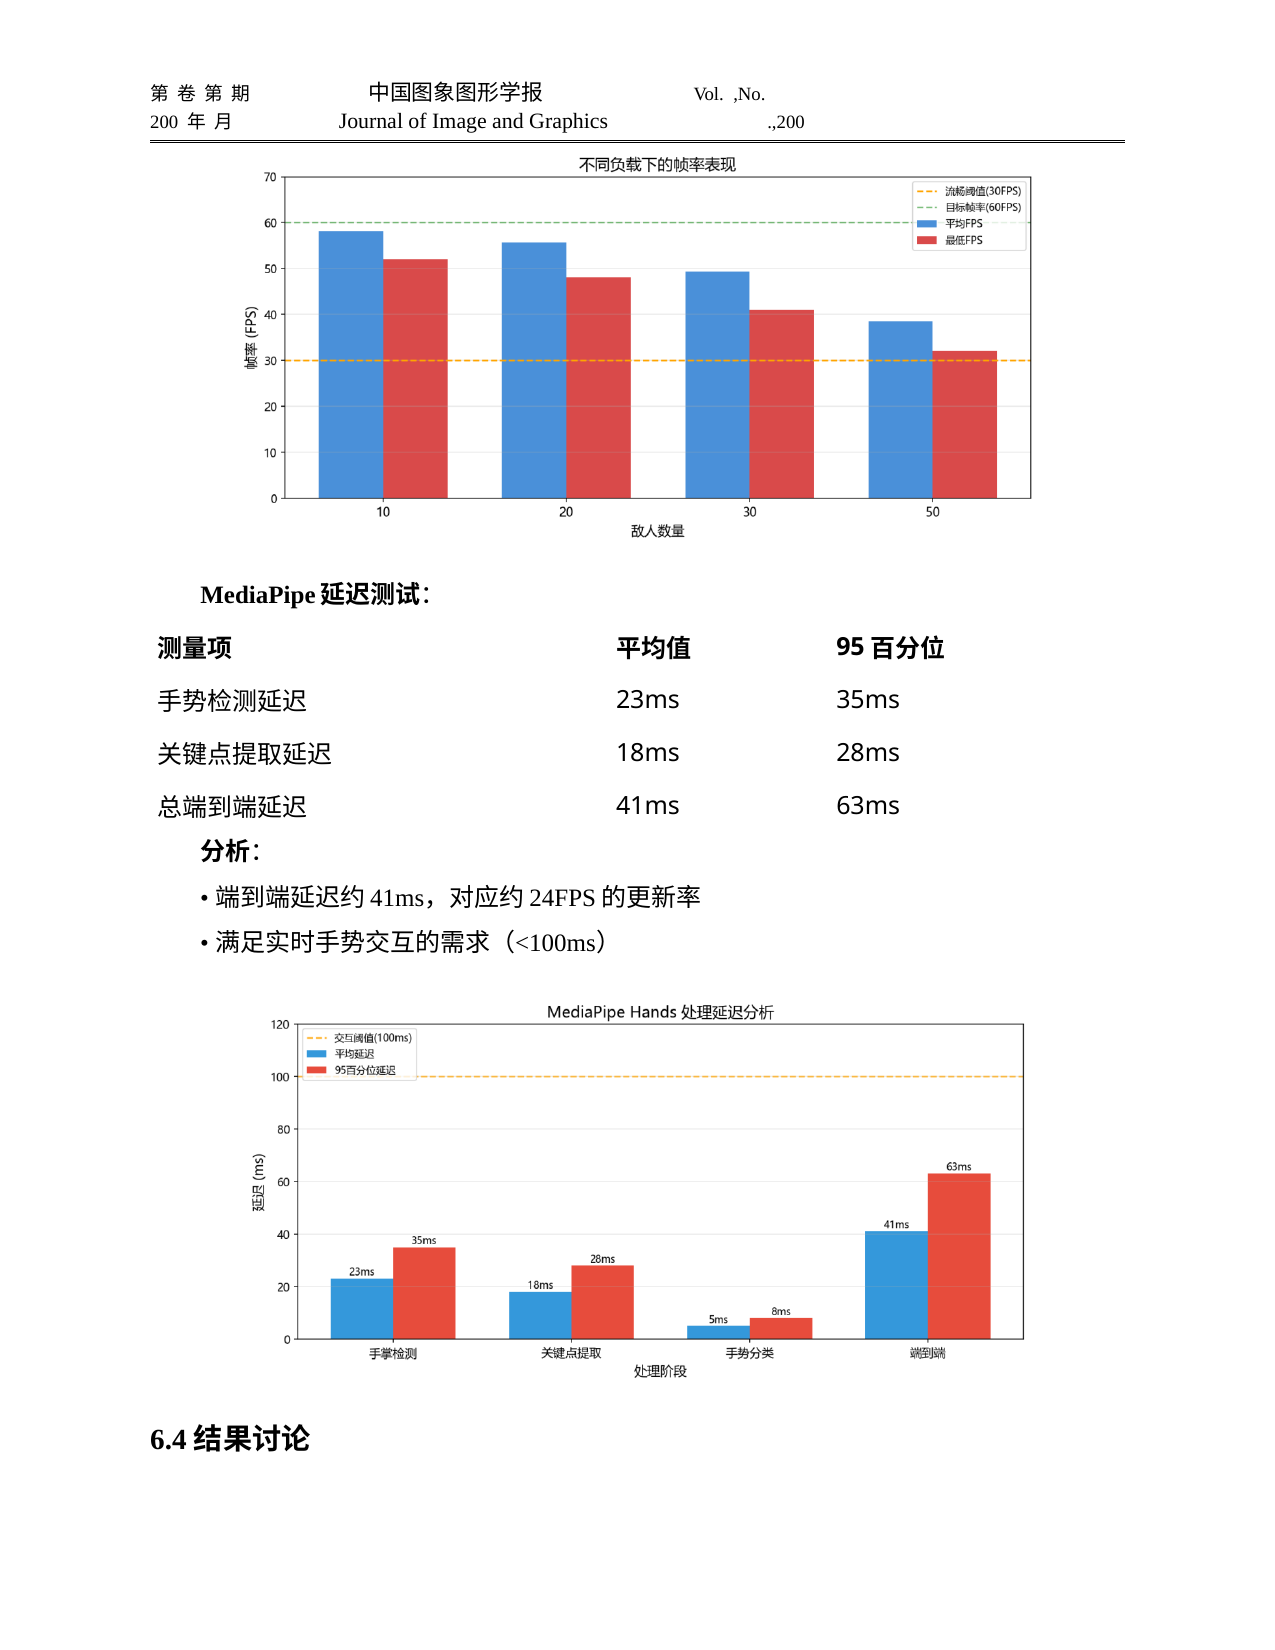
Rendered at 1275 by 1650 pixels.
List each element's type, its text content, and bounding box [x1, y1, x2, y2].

table_header 平均值 [608, 620, 828, 673]
table_header 95百分位 [828, 620, 1123, 673]
text • 端到端延迟约41ms，对应约24FPS的更新率 [150, 877, 1125, 913]
table_header 测量项 [149, 620, 607, 673]
text • 满足实时手势交互的需求（<100ms） [150, 922, 1125, 959]
picture [244, 997, 1031, 1386]
table_cell 63ms [828, 779, 1123, 832]
table_cell 23ms [608, 673, 828, 726]
table_cell 41ms [608, 779, 828, 832]
subtitle 6.4 结果讨论 [150, 1415, 1125, 1457]
table_cell 28ms [828, 726, 1123, 779]
table_cell 18ms [608, 726, 828, 779]
table_cell 关键点提取延迟 [149, 726, 607, 779]
table_cell 总端到端延迟 [149, 779, 607, 832]
table_cell 35ms [828, 673, 1123, 726]
table_cell 手势检测延迟 [149, 673, 607, 726]
picture [237, 150, 1038, 546]
text 分析： [150, 832, 1125, 868]
text MediaPipe延迟测试： [150, 575, 1125, 611]
